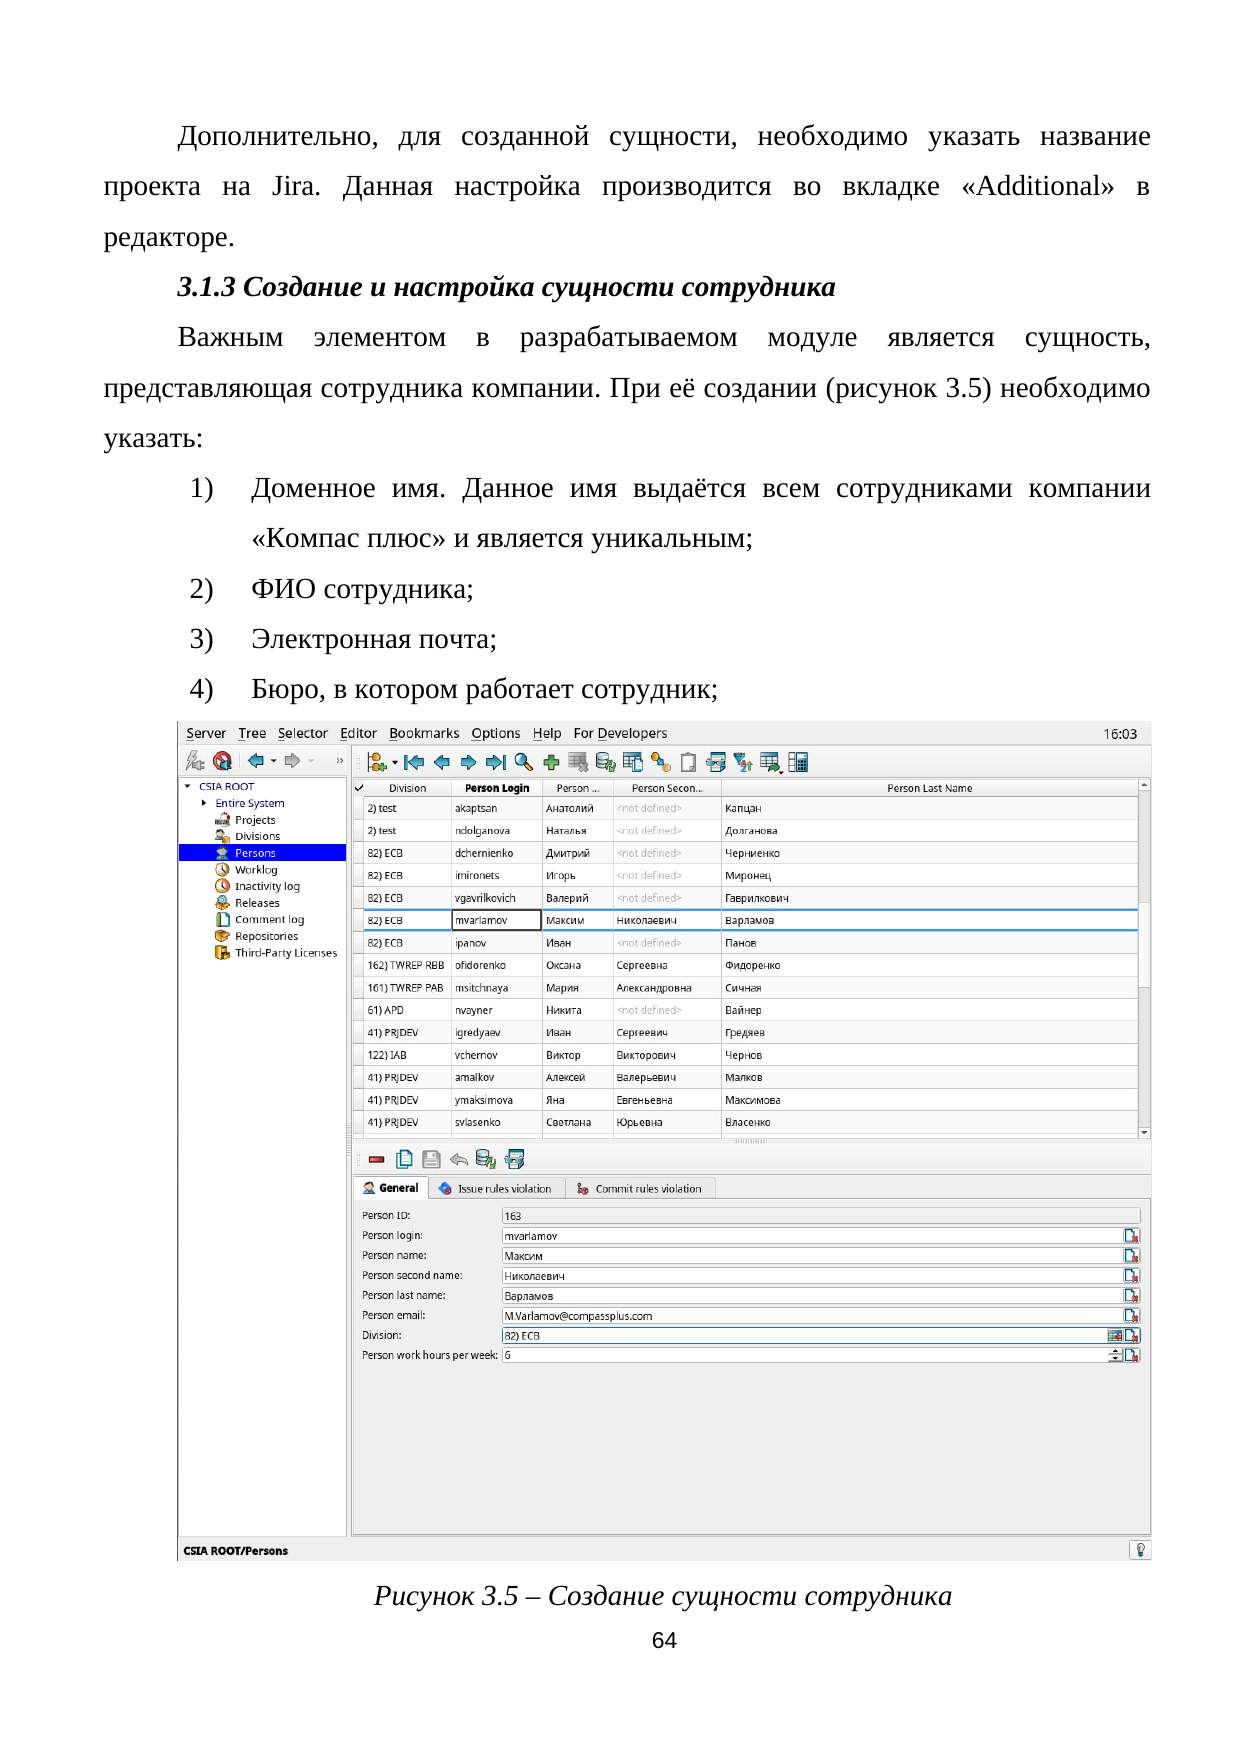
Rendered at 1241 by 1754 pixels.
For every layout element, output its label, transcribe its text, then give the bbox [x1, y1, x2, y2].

list Доменное имя. Данное имя выдаётся всем сотрудниками компании «Компас плюс» и является уникальным; [213, 470, 1152, 554]
list ФИО сотрудника; [213, 571, 1152, 604]
picture [177, 721, 1152, 1561]
text Рисунок 3.5 – Создание сущности сотрудника [103, 1578, 1152, 1611]
text Важным элементом в разрабатываемом модуле является сущность, представляющая сотрудника компании. При её создании (рисунок 3.5) необходимо указать: [103, 319, 1152, 453]
subtitle 3.1.3 Создание и настройка сущности сотрудника [103, 269, 1152, 303]
list Электронная почта; [213, 621, 1152, 655]
list Бюро, в котором работает сотрудник; [213, 672, 1152, 705]
text Дополнительно, для созданной сущности, необходимо указать название проекта на Jira. Данная настройка производится во вкладке «Additional» в редакторе. [103, 118, 1152, 252]
